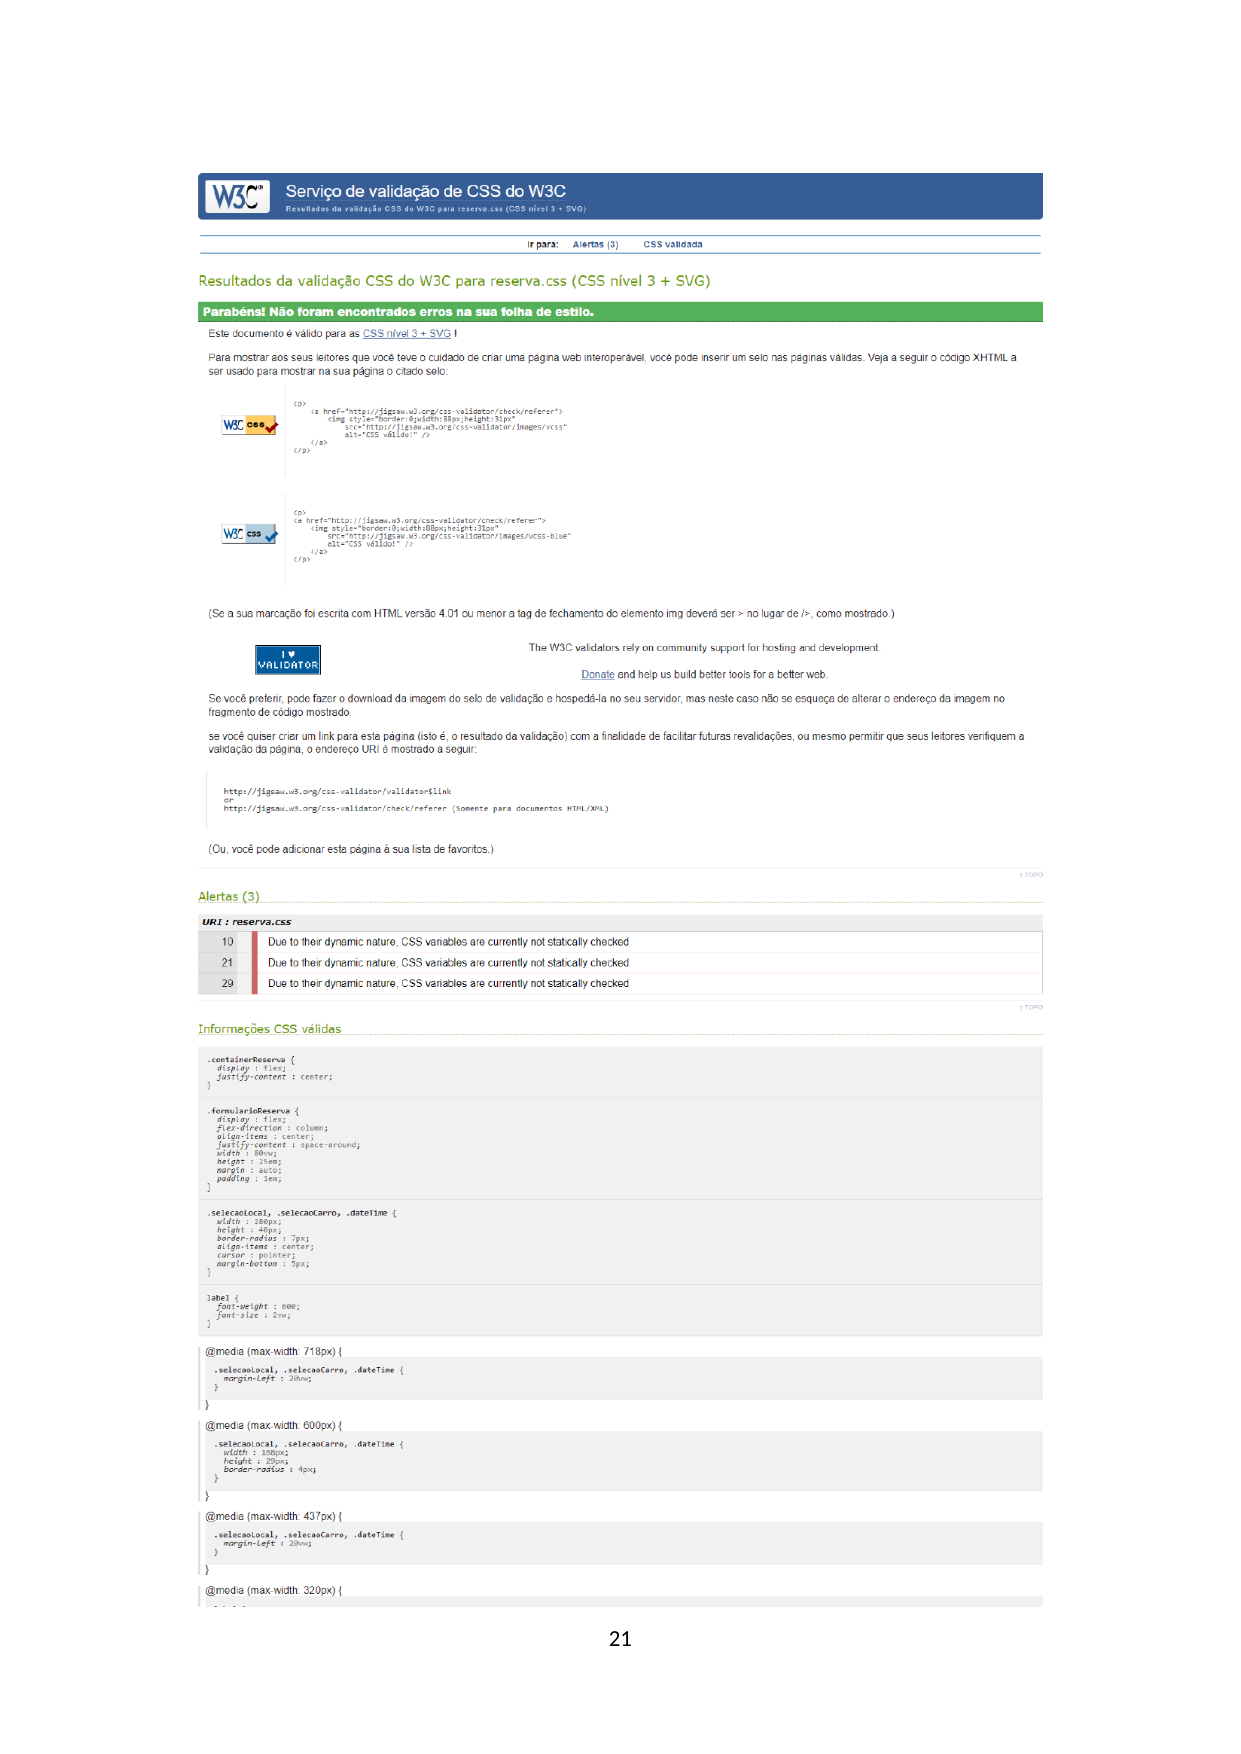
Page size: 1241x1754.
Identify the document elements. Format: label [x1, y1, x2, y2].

picture [177, 157, 1063, 1607]
